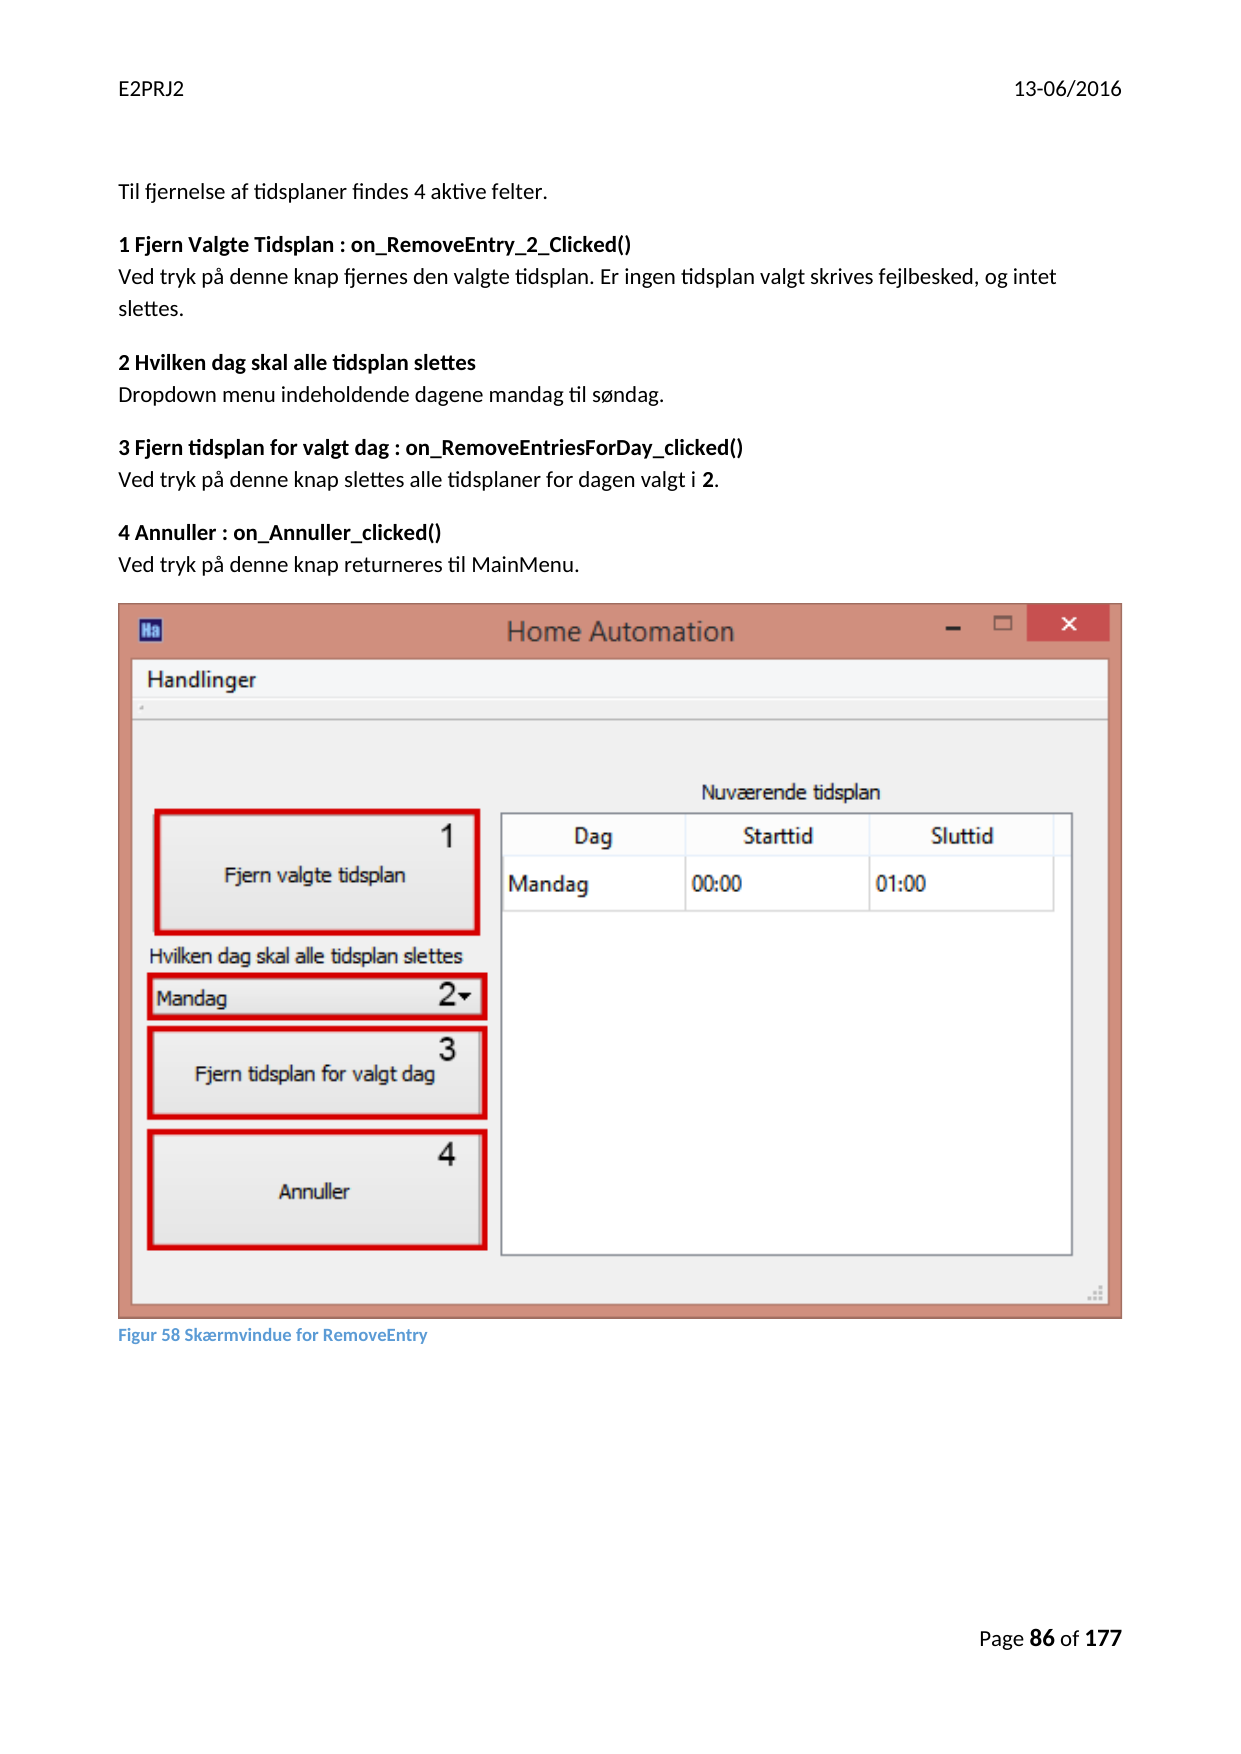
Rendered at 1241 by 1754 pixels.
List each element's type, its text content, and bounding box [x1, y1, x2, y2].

text 4 Annuller : on_Annuller_clicked() Ved tryk på denne knap returneres til MainMenu. [118, 518, 1122, 578]
text 3 Fjern tidsplan for valgt dag : on_RemoveEntriesForDay_clicked() Ved tryk på denne knap slettes alle tidsplaner for dagen valgt i 2. [118, 433, 1122, 493]
text 2 Hvilken dag skal alle tidsplan slettes Dropdown menu indeholdende dagene mandag til søndag. [118, 348, 1122, 408]
picture [118, 603, 1123, 1319]
text 1 Fjern Valgte Tidsplan : on_RemoveEntry_2_Clicked() Ved tryk på denne knap fjernes den valgte tidsplan. Er ingen tidsplan valgt skrives fejlbesked, og intet slettes. [118, 230, 1122, 323]
text Figur 58 Skærmvindue for RemoveEntry [118, 1323, 1122, 1346]
text Til fjernelse af tidsplaner findes 4 aktive felter. [118, 177, 1122, 205]
